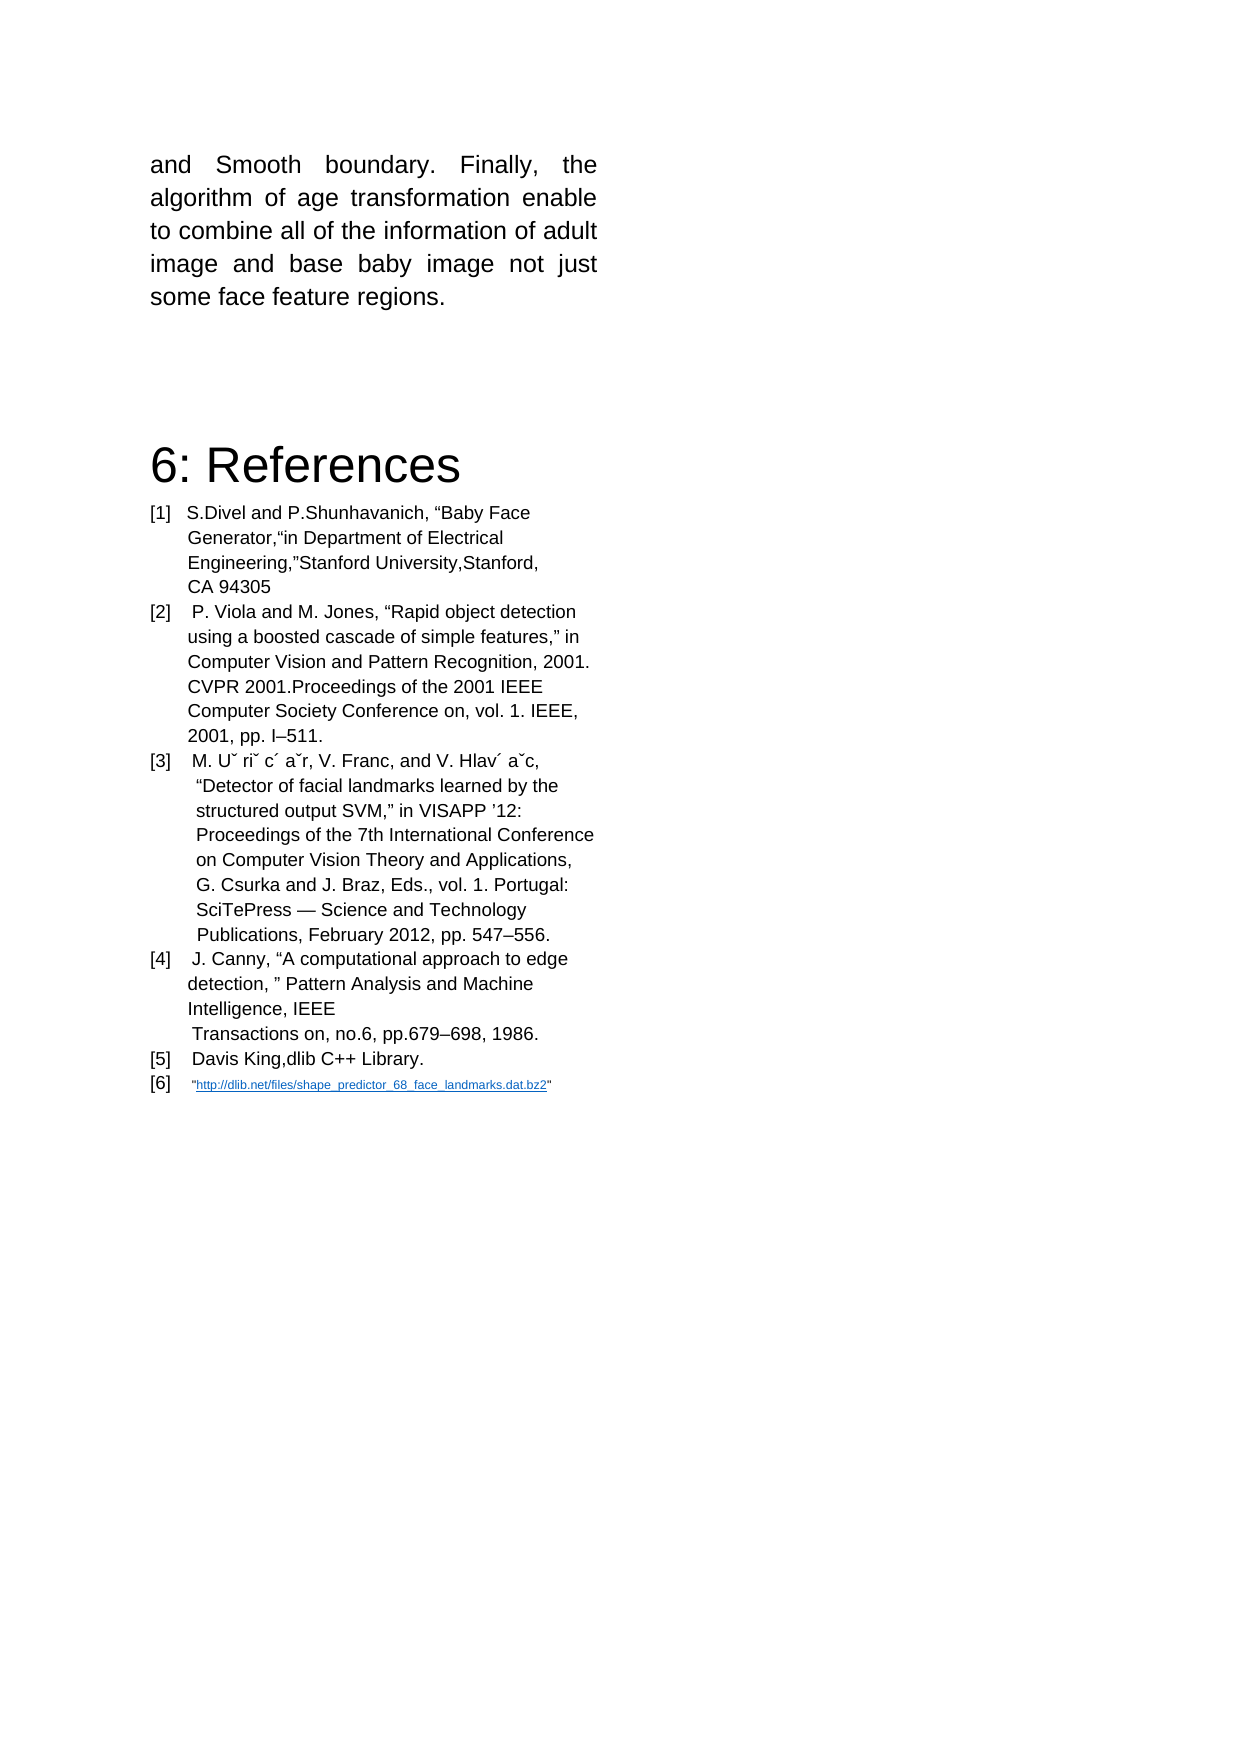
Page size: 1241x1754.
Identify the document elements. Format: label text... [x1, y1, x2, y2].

text CA 94305 [150, 576, 598, 598]
text G. Csurka and J. Braz, Eds., vol. 1. Portugal: SciTePress — Science and Technology [196, 874, 598, 920]
text Computer Society Conference on, vol. 1. IEEE, [150, 700, 598, 722]
text “Detector of facial landmarks learned by the structured output SVM,” in VISAPP ’12: Proceedings of the 7th International Conference on Computer Vision Theory and Applications, [196, 775, 598, 871]
text [2] P. Viola and M. Jones, “Rapid object detection [150, 601, 598, 623]
text Engineering,”Stanford University,Stanford, [150, 552, 598, 573]
text Publications, February 2012, pp. 547–556. [150, 923, 598, 945]
text Transactions on, no.6, pp.679–698, 1986. [150, 1023, 598, 1044]
text CVPR 2001.Proceedings of the 2001 IEEE [150, 676, 598, 697]
text [1] S.Divel and P.Shunhavanich, “Baby Face [150, 502, 598, 523]
text [5] Davis King,dlib C++ Library. [150, 1047, 598, 1069]
text Intelligence, IEEE [150, 998, 598, 1019]
text Generator,“in Department of Electrical [150, 527, 598, 548]
text using a boosted cascade of simple features,” in [150, 626, 598, 647]
text 6: References [150, 436, 598, 493]
text Computer Vision and Pattern Recognition, 2001. [150, 651, 598, 672]
text [4] J. Canny, “A computational approach to edge [150, 948, 598, 970]
text [6] "http://dlib.net/files/shape_predictor_68_face_landmarks.dat.bz2" [150, 1072, 598, 1094]
text 2001, pp. I–511. [150, 725, 598, 747]
text detection, ” Pattern Analysis and Machine [150, 973, 598, 994]
text [3] M. Uˇ riˇ c´ aˇr, V. Franc, and V. Hlav´ aˇc, [150, 750, 598, 771]
